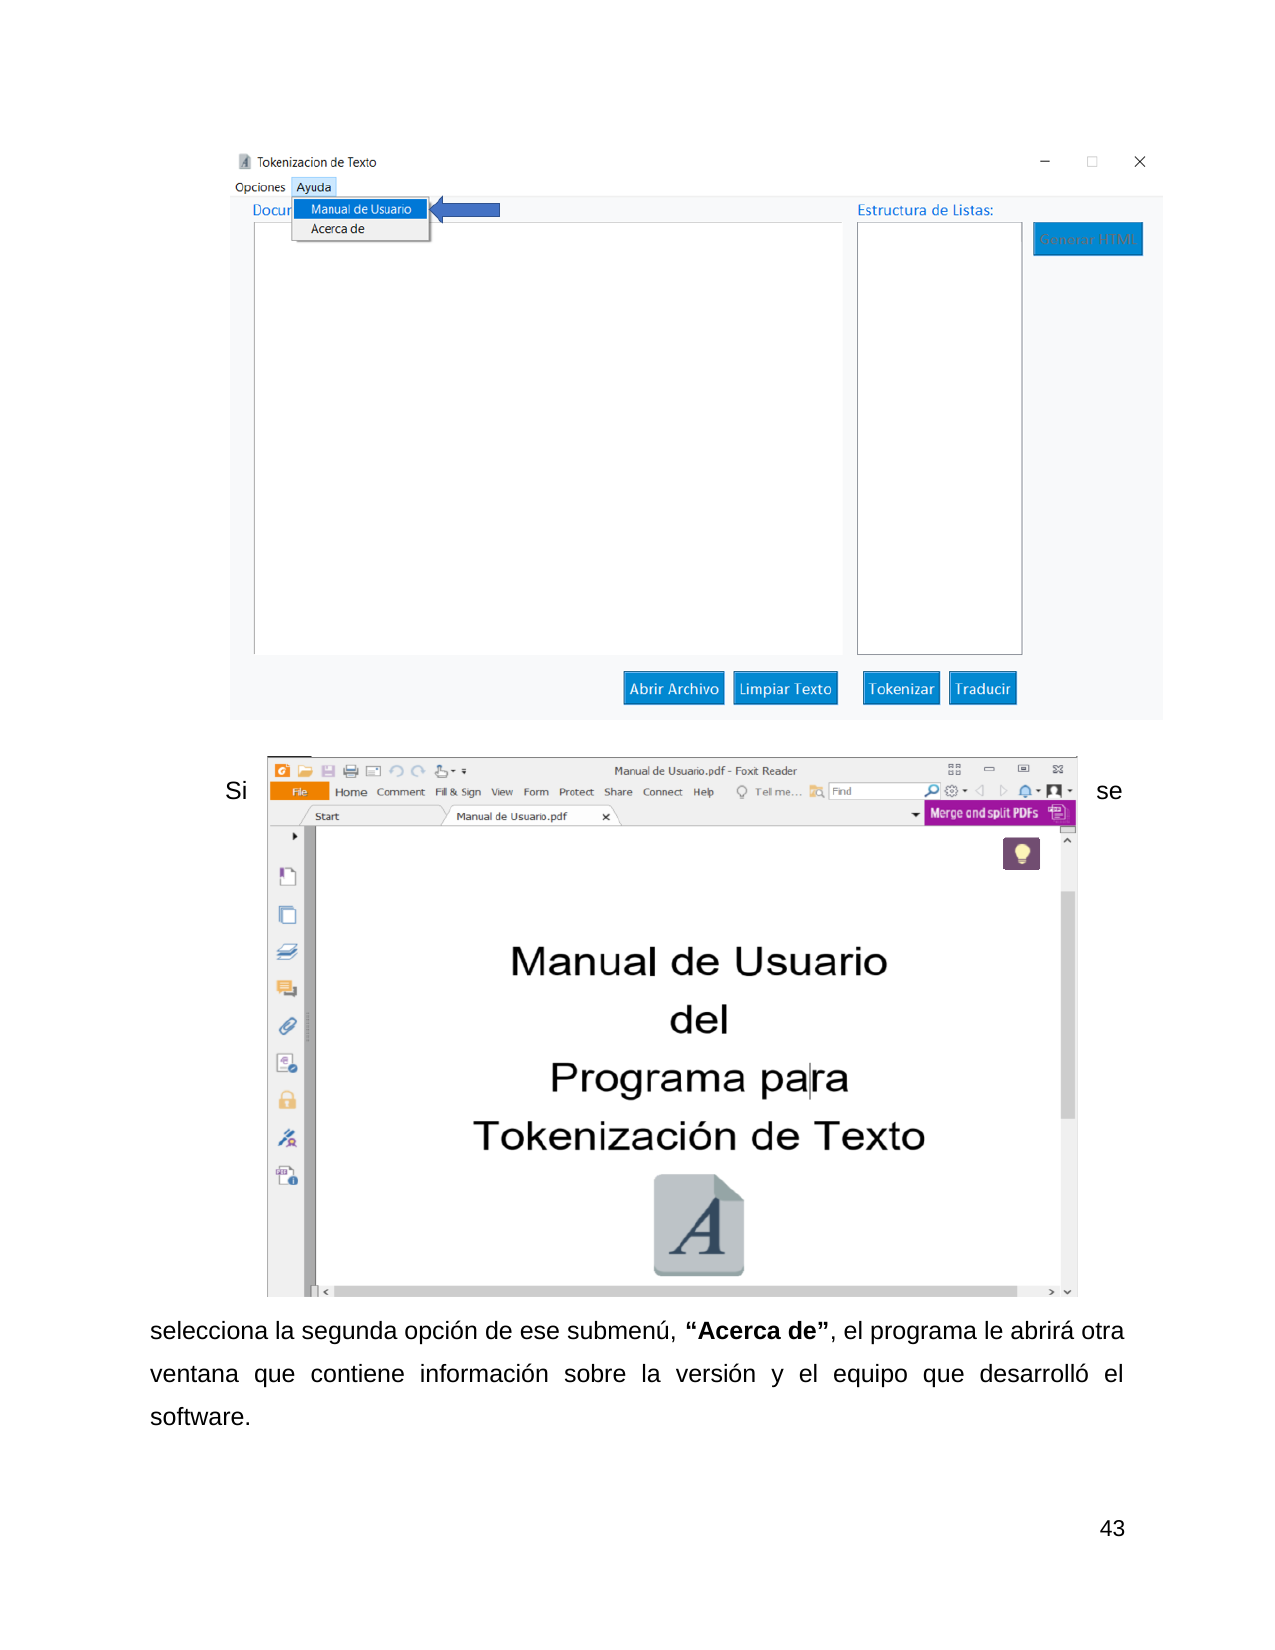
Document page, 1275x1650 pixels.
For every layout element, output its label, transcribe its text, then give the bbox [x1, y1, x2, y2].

picture [267, 756, 1078, 1297]
picture [225, 150, 1168, 720]
